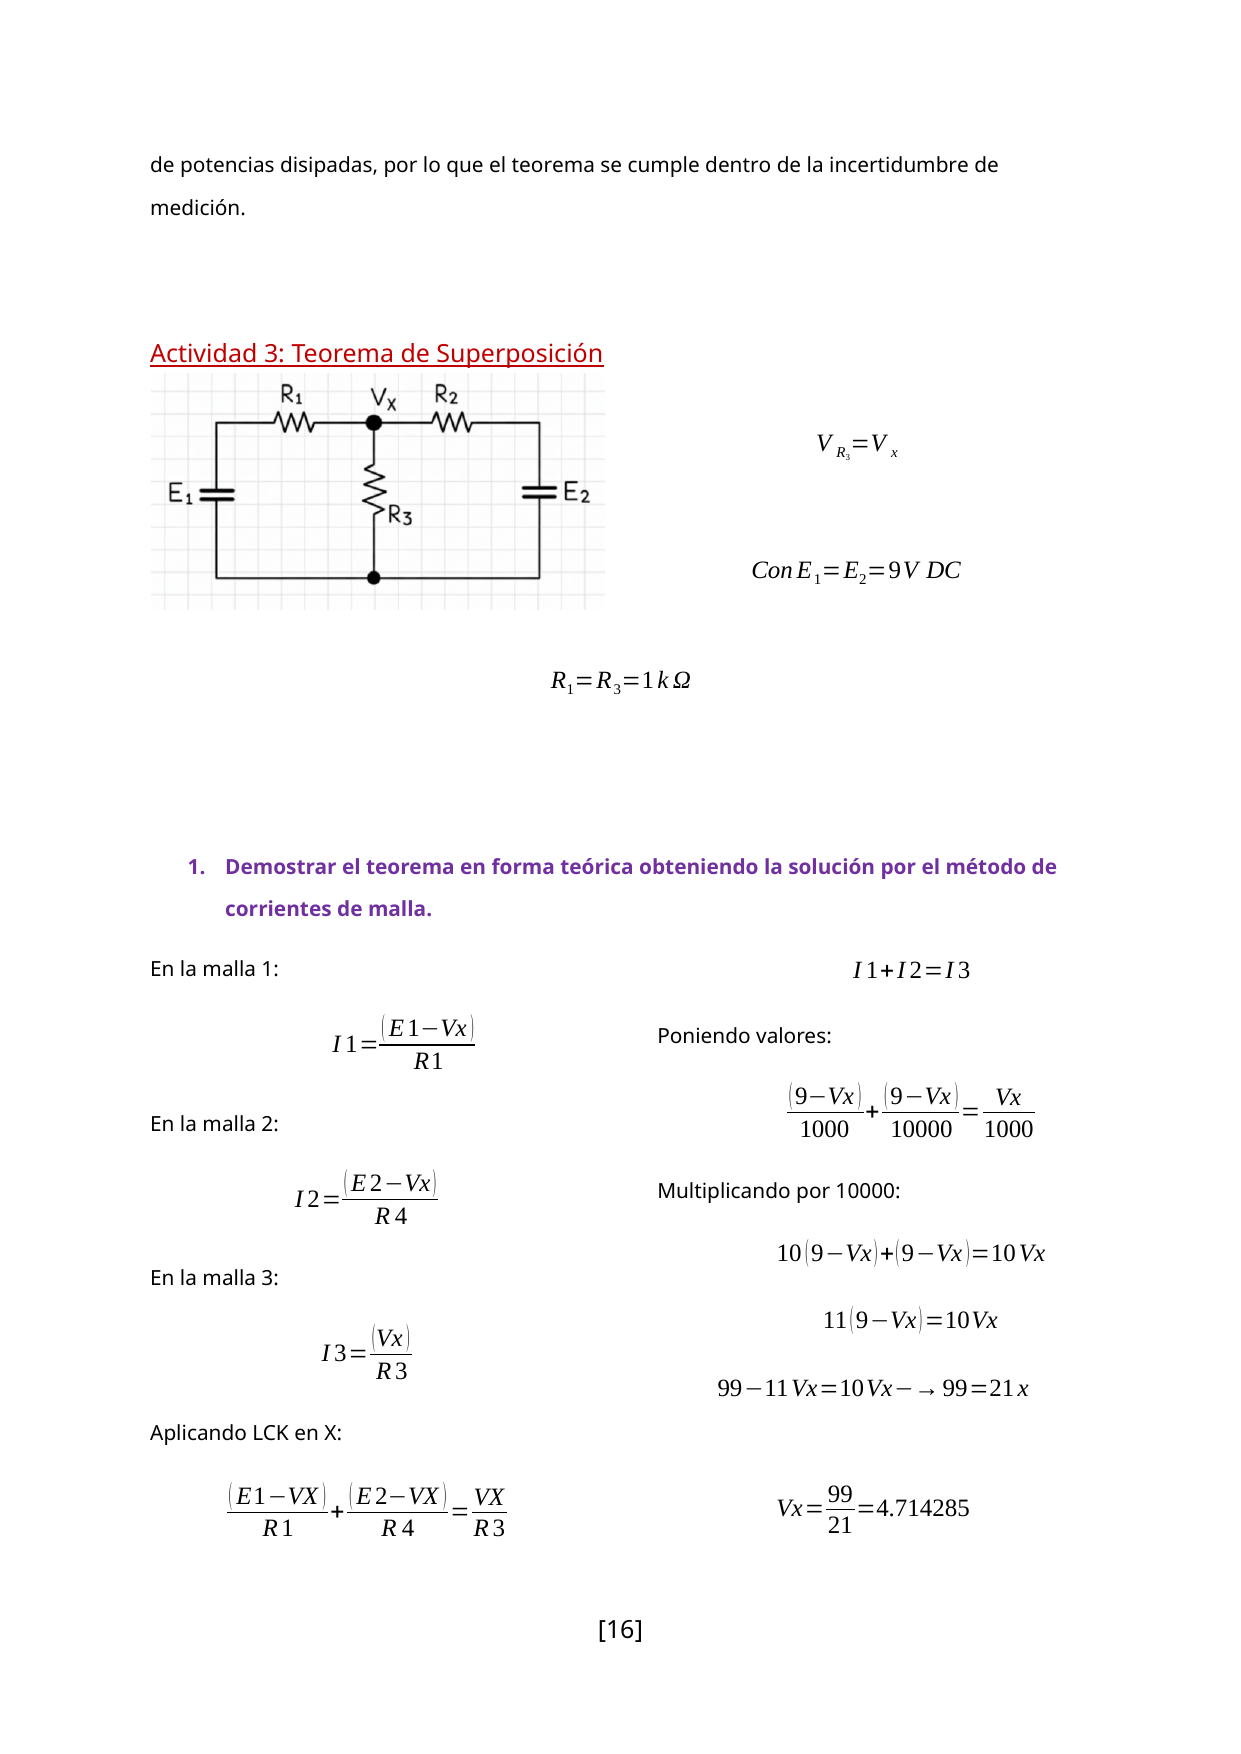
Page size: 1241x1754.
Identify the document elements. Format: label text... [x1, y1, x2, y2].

text Multiplicando por 10000: [657, 1176, 1090, 1205]
list Demostrar el teorema en forma teórica obteniendo la solución por el método de corrientes de malla. [187, 852, 1090, 923]
text Actividad 3: Teorema de Superposición [150, 336, 1090, 370]
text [150, 150, 1090, 221]
text En la malla 3: [150, 1263, 583, 1292]
text En la malla 2: [150, 1109, 583, 1137]
text En la malla 1: [150, 954, 583, 982]
text Aplicando LCK en X: [150, 1418, 583, 1447]
picture [151, 373, 605, 610]
text Poniendo valores: [657, 1021, 1090, 1050]
